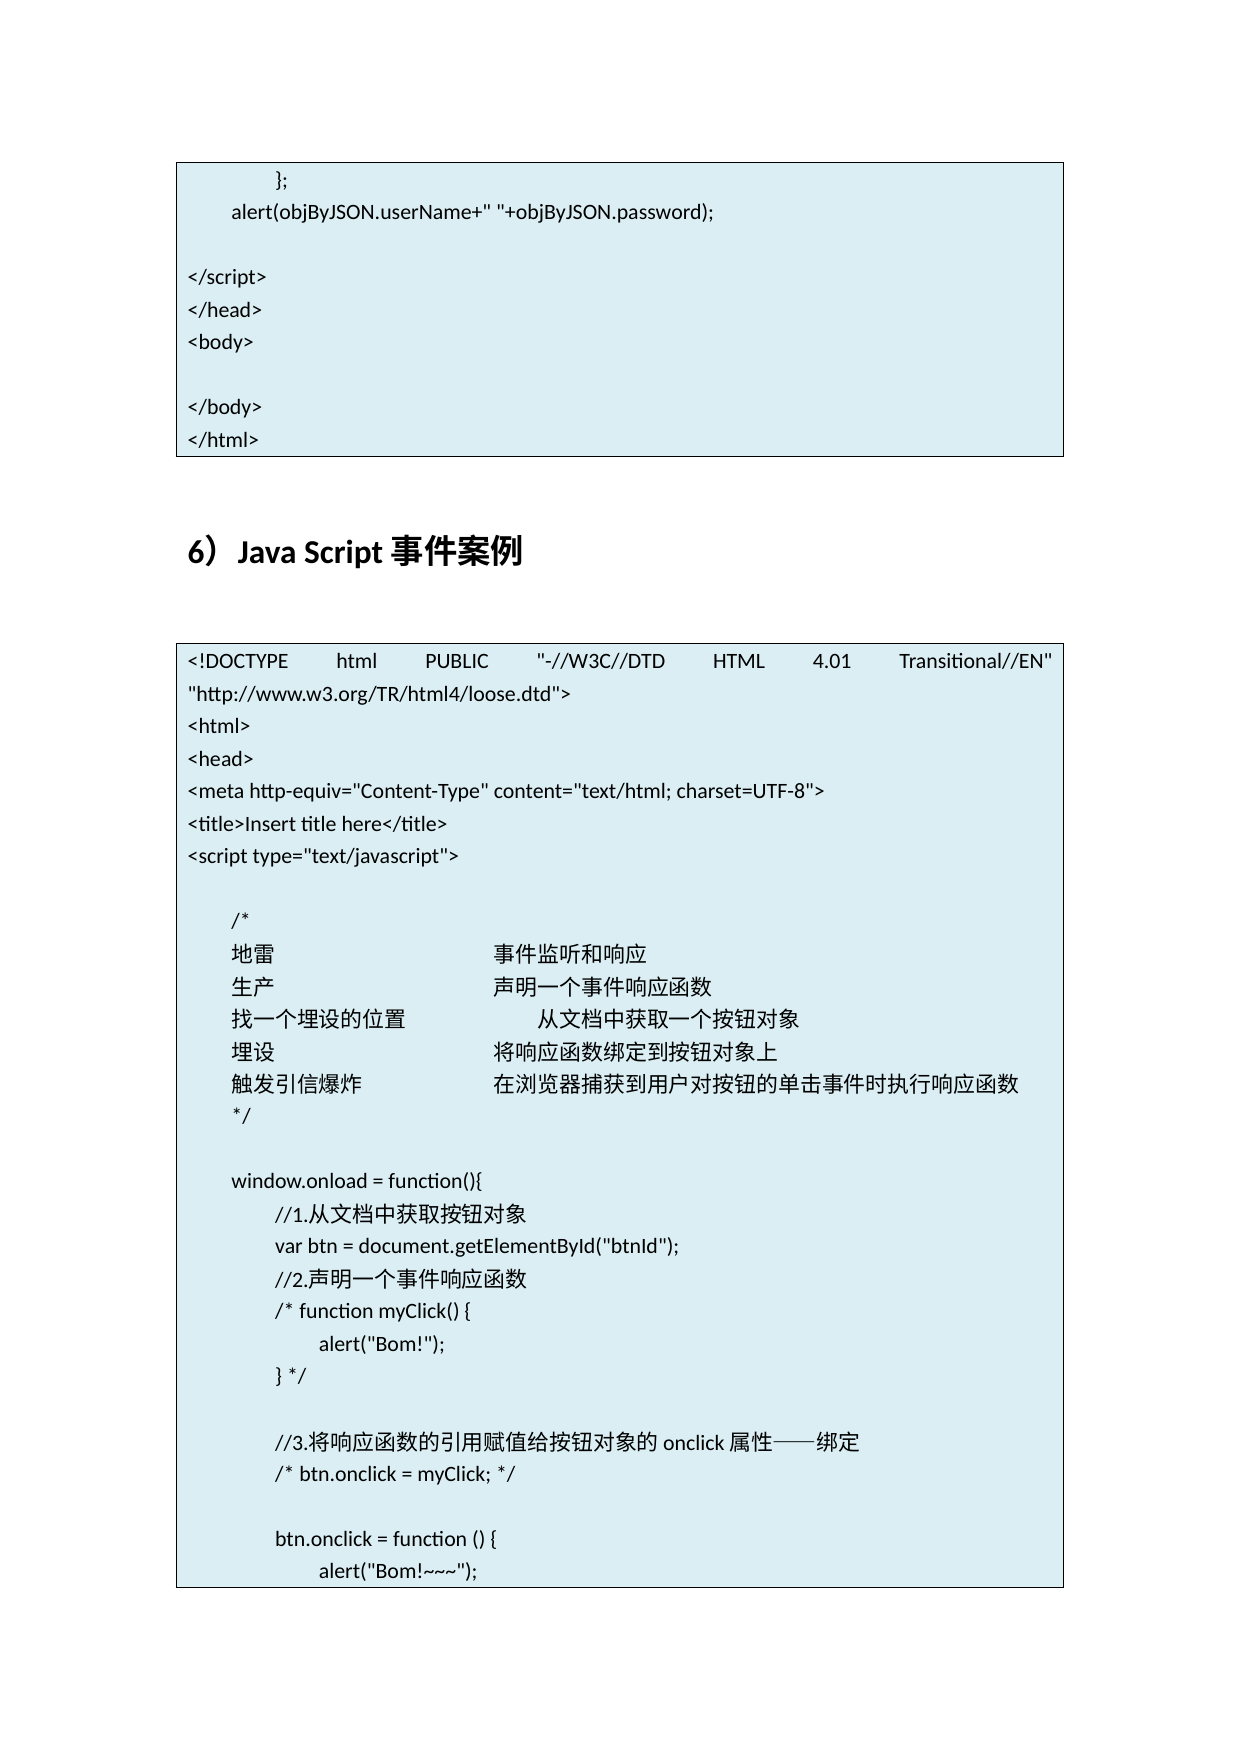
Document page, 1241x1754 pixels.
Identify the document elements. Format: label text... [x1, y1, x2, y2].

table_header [177, 644, 1063, 1587]
subtitle 6）Java Script 事件案例 [187, 516, 1053, 581]
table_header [177, 163, 1063, 456]
